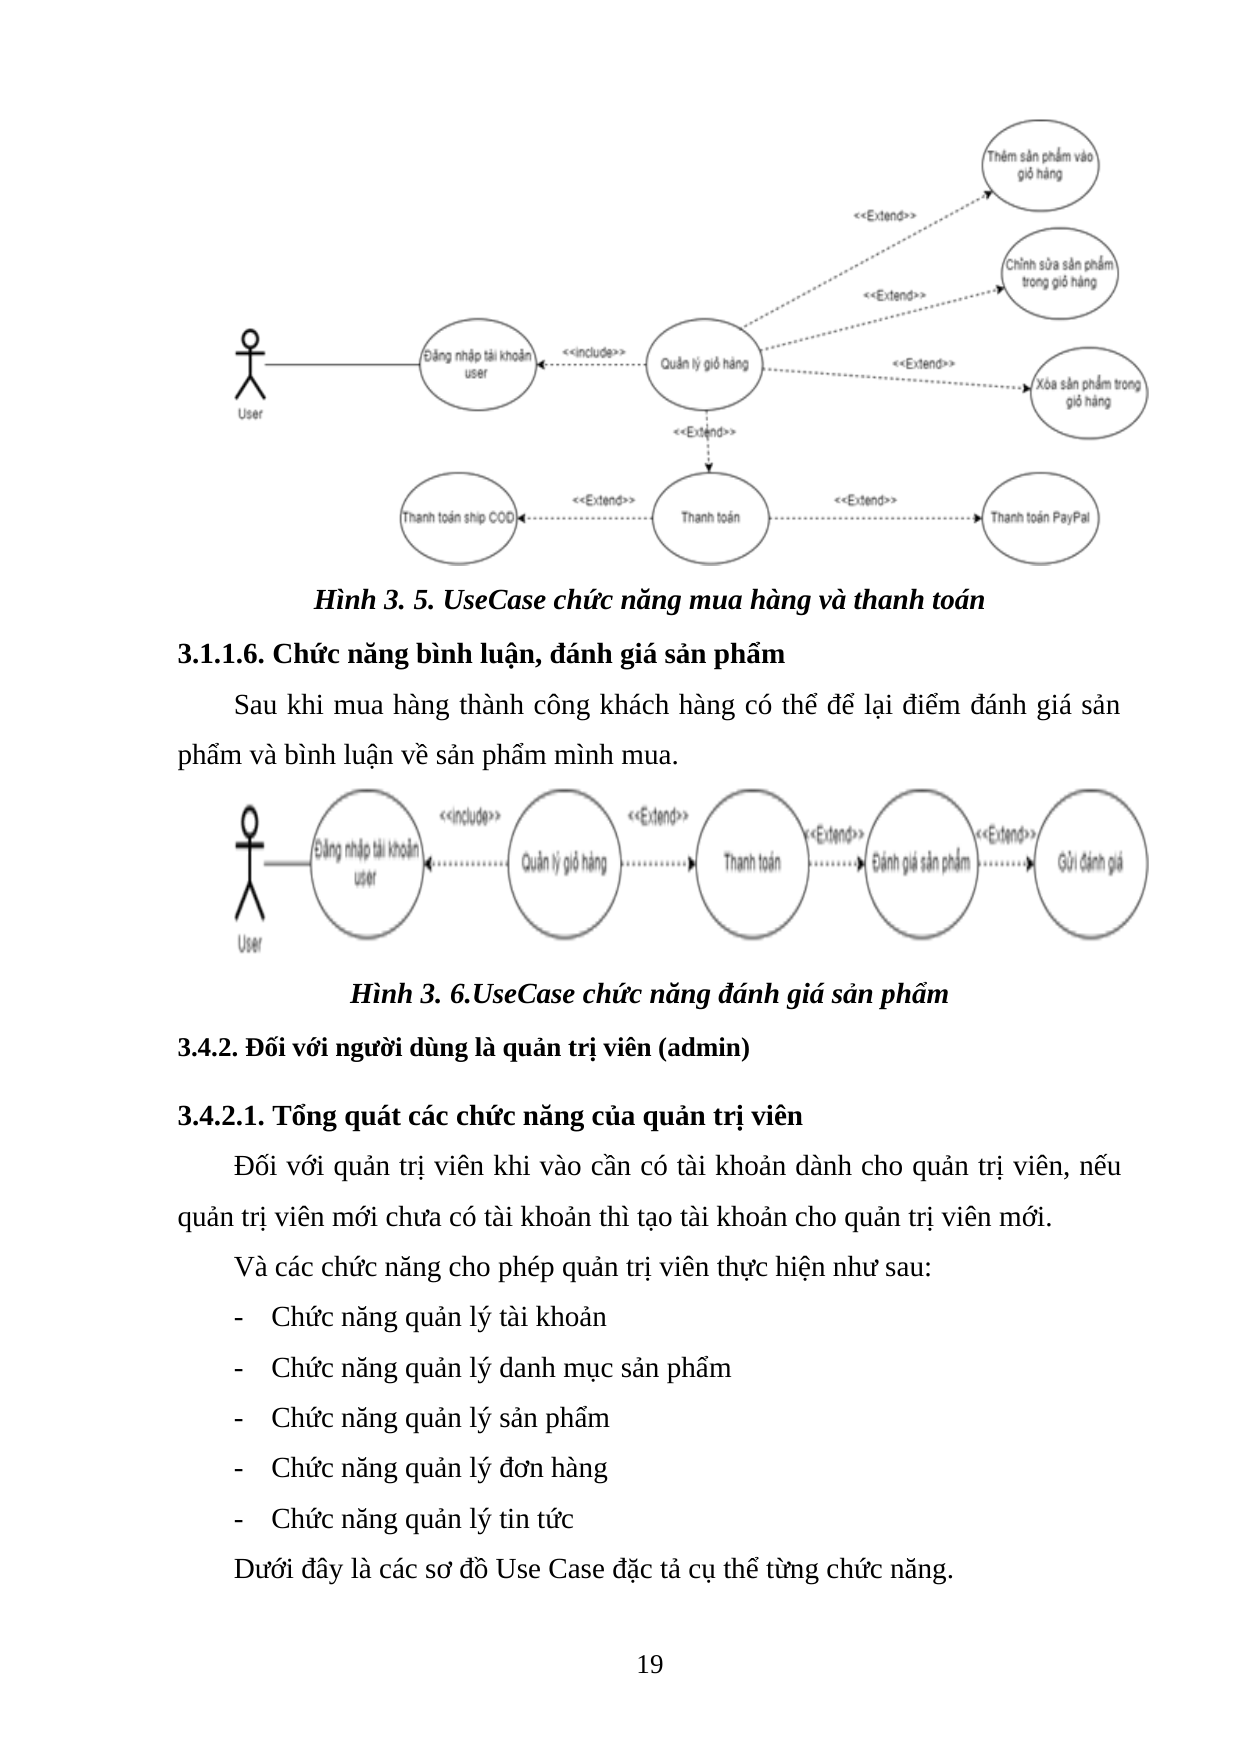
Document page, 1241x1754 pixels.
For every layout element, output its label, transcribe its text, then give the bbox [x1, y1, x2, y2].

list Chức năng quản lý đơn hàng [233, 1450, 1122, 1484]
list Chức năng quản lý sản phẩm [233, 1400, 1122, 1434]
subtitle 3.1.1.6. Chức năng bình luận, đánh giá sản phẩm [177, 636, 1122, 670]
picture [233, 118, 1149, 566]
text Dưới đây là các sơ đồ Use Case đặc tả cụ thể từng chức năng. [177, 1551, 1122, 1584]
text Sau khi mua hàng thành công khách hàng có thể để lại điểm đánh giá sản phẩm và bình luận về sản phẩm mình mua. [177, 687, 1122, 771]
text Hình 3. 6.UseCase chức năng đánh giá sản phẩm [177, 976, 1122, 1010]
list Chức năng quản lý tin tức [233, 1501, 1122, 1534]
list Chức năng quản lý tài khoản [233, 1299, 1122, 1333]
text Đối với quản trị viên khi vào cần có tài khoản dành cho quản trị viên, nếu quản trị viên mới chưa có tài khoản thì tạo tài khoản cho quản trị viên mới. [177, 1148, 1122, 1232]
picture [233, 787, 1149, 960]
subtitle 3.4.2.1. Tổng quát các chức năng của quản trị viên [177, 1098, 1122, 1132]
text Và các chức năng cho phép quản trị viên thực hiện như sau: [177, 1249, 1122, 1283]
text Hình 3. 5. UseCase chức năng mua hàng và thanh toán [177, 582, 1122, 616]
list Chức năng quản lý danh mục sản phẩm [233, 1350, 1122, 1383]
subtitle 3.4.2. Đối với người dùng là quản trị viên (admin) [177, 1031, 1122, 1062]
